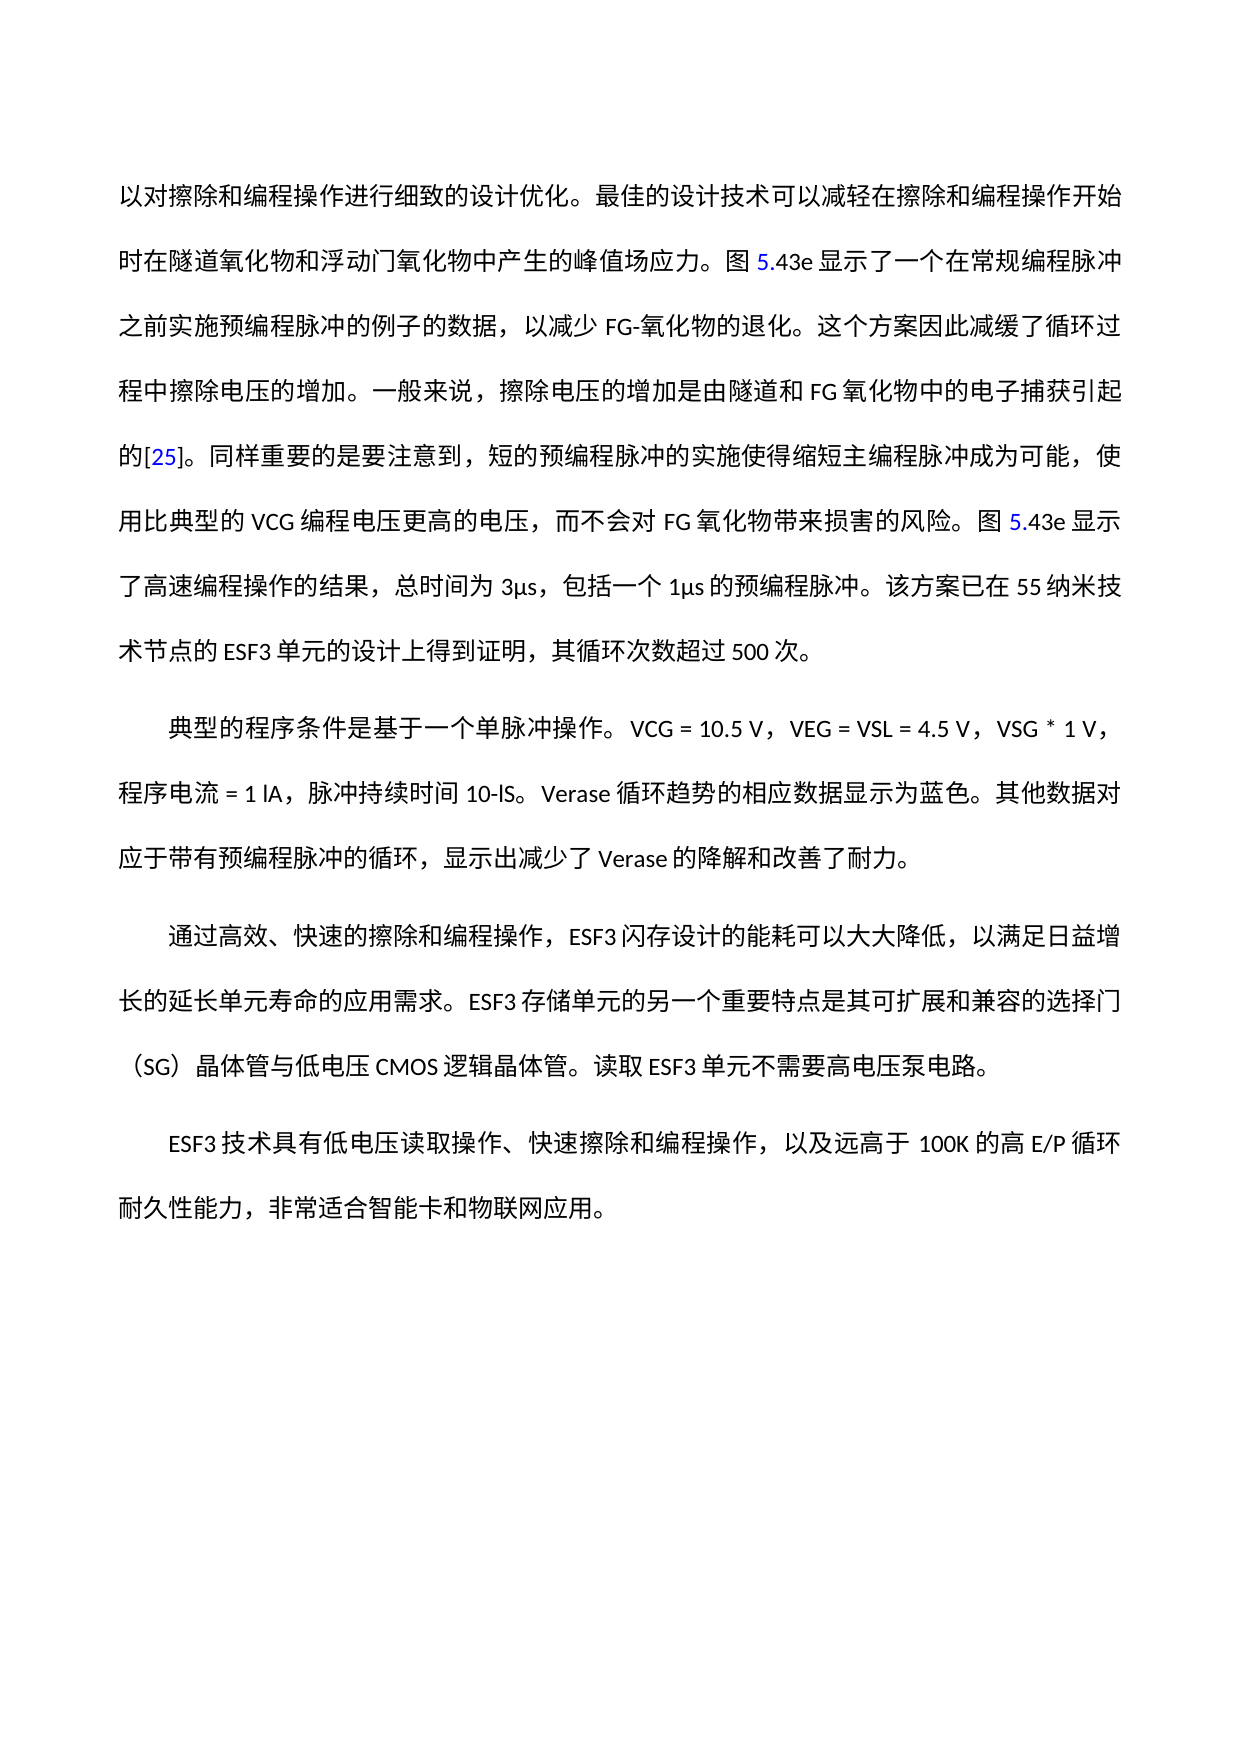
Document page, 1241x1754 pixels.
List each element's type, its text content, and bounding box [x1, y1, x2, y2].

text 通过高效、快速的擦除和编程操作，ESF3闪存设计的能耗可以大大降低，以满足日益增长的延长单元寿命的应用需求。ESF3存储单元的另一个重要特点是其可扩展和兼容的选择门（SG）晶体管与低电压CMOS逻辑晶体管。读取ESF3单元不需要高电压泵电路。 [118, 902, 1122, 1097]
text ESF3技术具有低电压读取操作、快速擦除和编程操作，以及远高于100K的高E/P循环耐久性能力，非常适合智能卡和物联网应用。 [118, 1109, 1122, 1239]
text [118, 162, 1122, 682]
text 典型的程序条件是基于一个单脉冲操作。VCG = 10.5 V，VEG = VSL = 4.5 V，VSG * 1 V，程序电流 = 1 lA，脉冲持续时间10-lS。Verase循环趋势的相应数据显示为蓝色。其他数据对应于带有预编程脉冲的循环，显示出减少了Verase的降解和改善了耐力。 [118, 694, 1122, 889]
